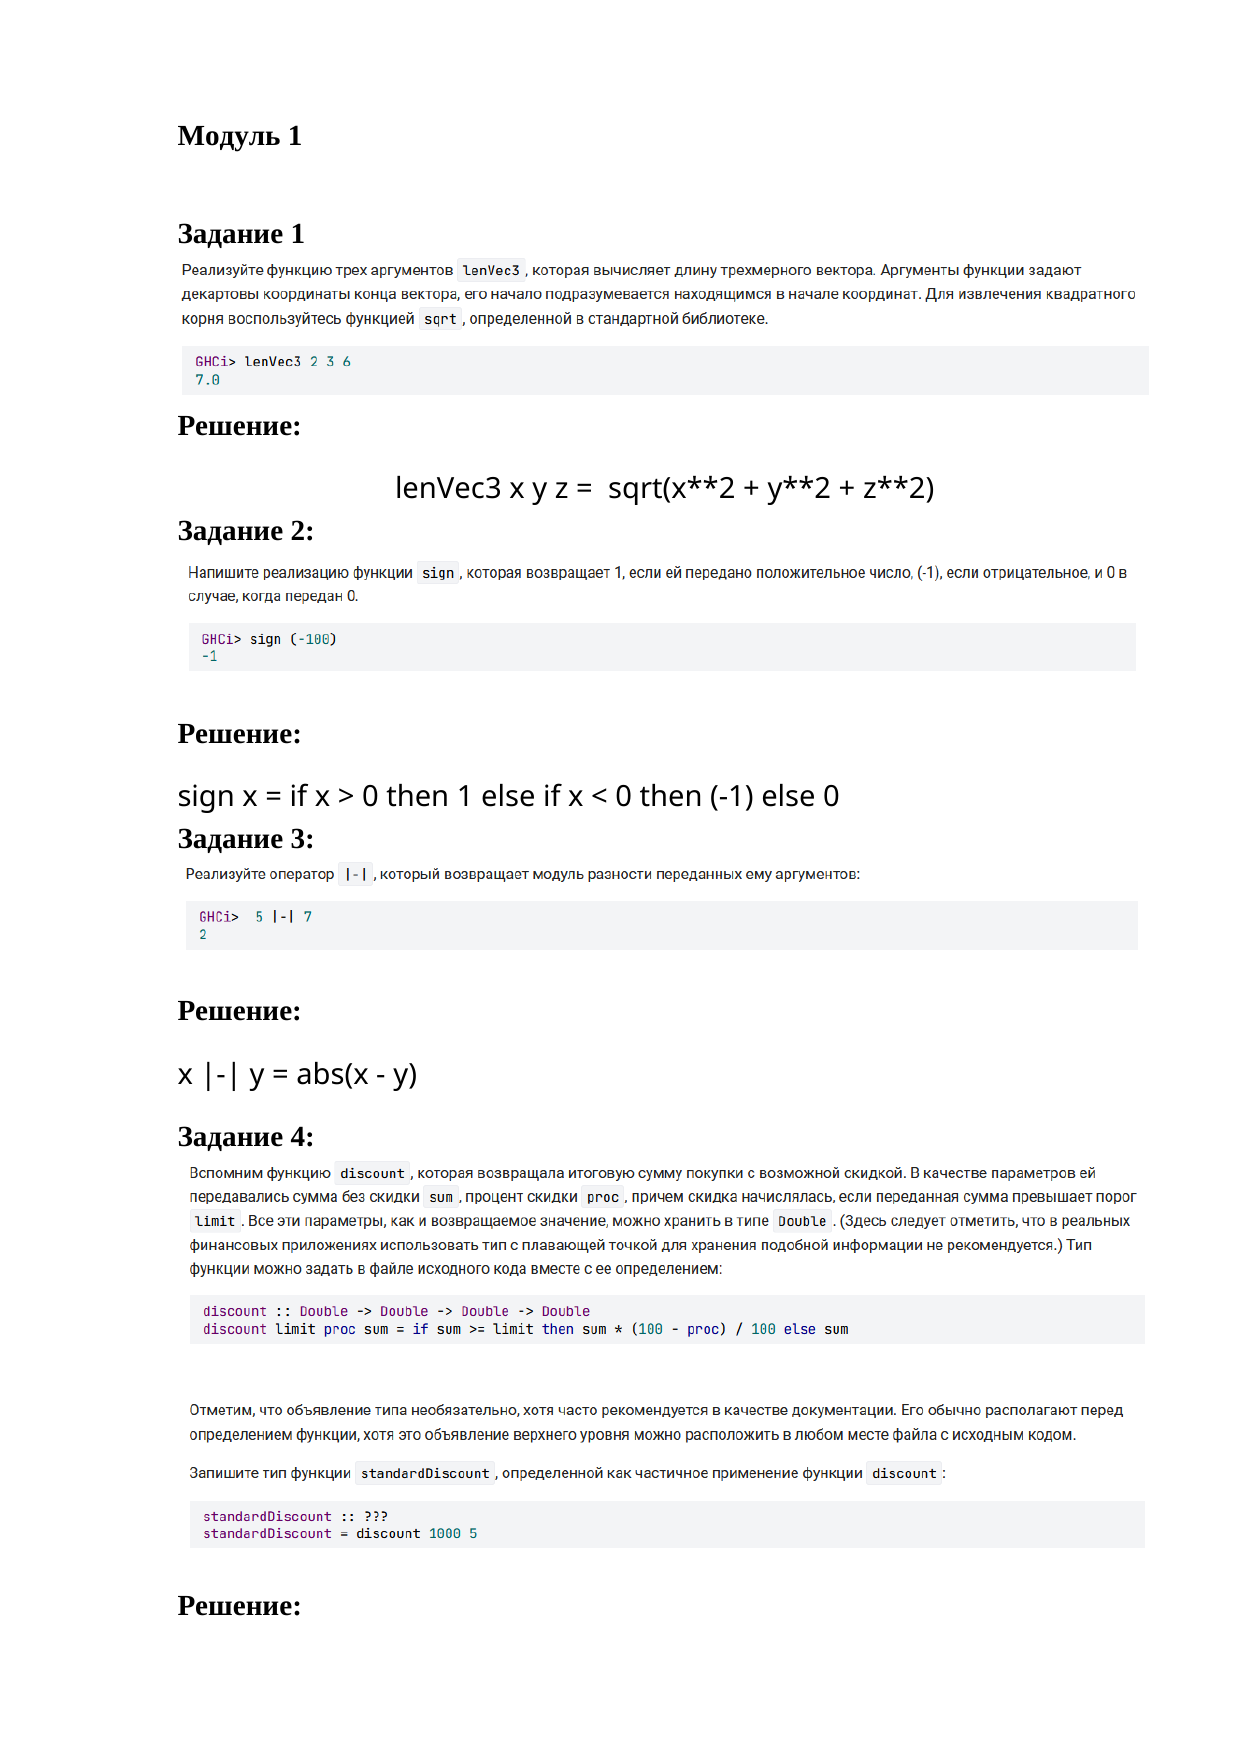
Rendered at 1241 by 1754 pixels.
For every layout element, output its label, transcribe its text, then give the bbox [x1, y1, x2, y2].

picture [177, 255, 1152, 403]
text Задание 3: [177, 821, 1152, 860]
text Решение: [177, 1588, 1152, 1622]
text sign x = if x > 0 then 1 else if x < 0 then (-1) else 0 [177, 776, 1152, 815]
text Задание 2: [177, 513, 1152, 552]
subtitle Модуль 1 [177, 118, 1152, 152]
picture [177, 1158, 1152, 1562]
text Задание 1Решение: [177, 216, 1152, 255]
text Решение: [177, 993, 1152, 1027]
picture [177, 860, 1152, 967]
text Задание 1Решение: [177, 403, 1152, 441]
text Решение: [177, 716, 1152, 750]
text x |-| y = abs(x - y) [177, 1053, 1152, 1093]
text lenVec3 x y z = sqrt(x**2 + y**2 + z**2) [177, 467, 1152, 507]
text Задание 4: [177, 1119, 1152, 1158]
picture [177, 552, 1152, 690]
